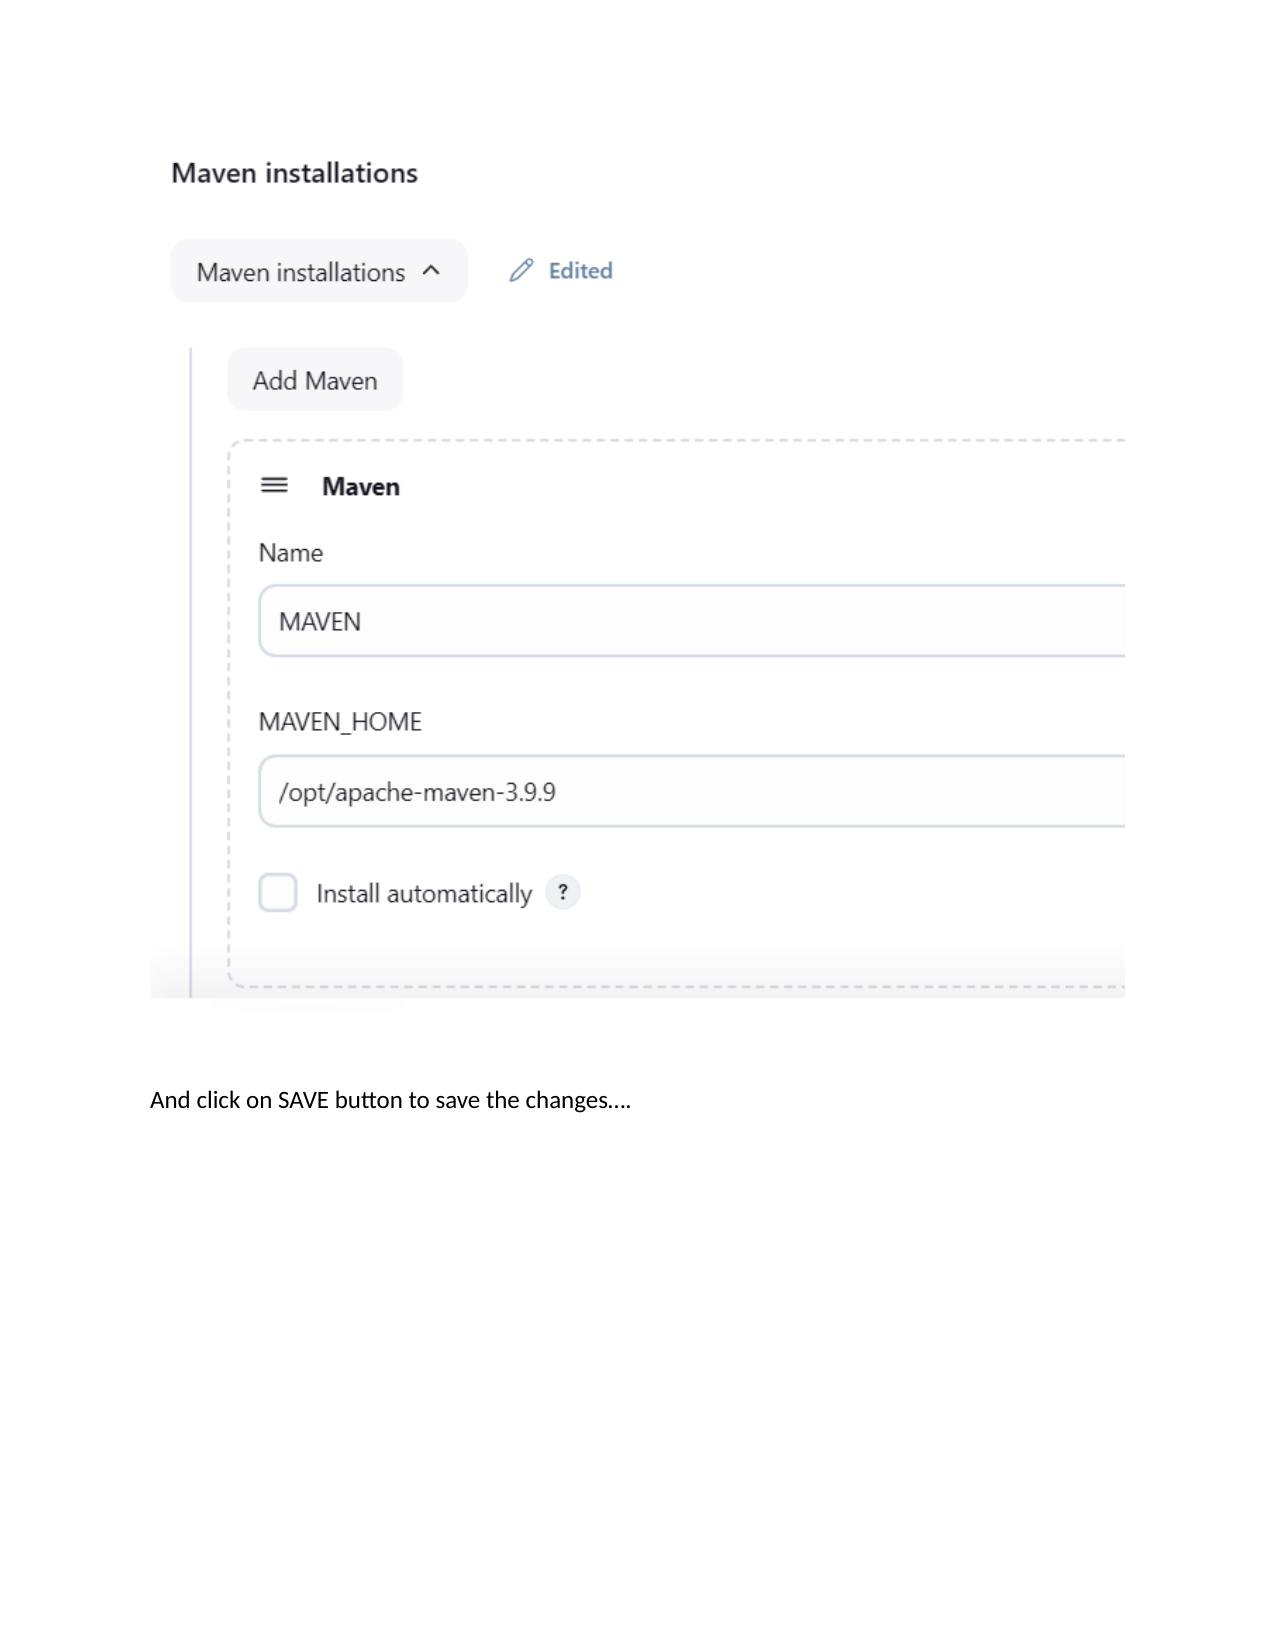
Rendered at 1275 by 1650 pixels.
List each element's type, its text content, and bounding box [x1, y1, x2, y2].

picture [150, 150, 1125, 1011]
text And click on SAVE button to save the changes…. [150, 1084, 1125, 1114]
